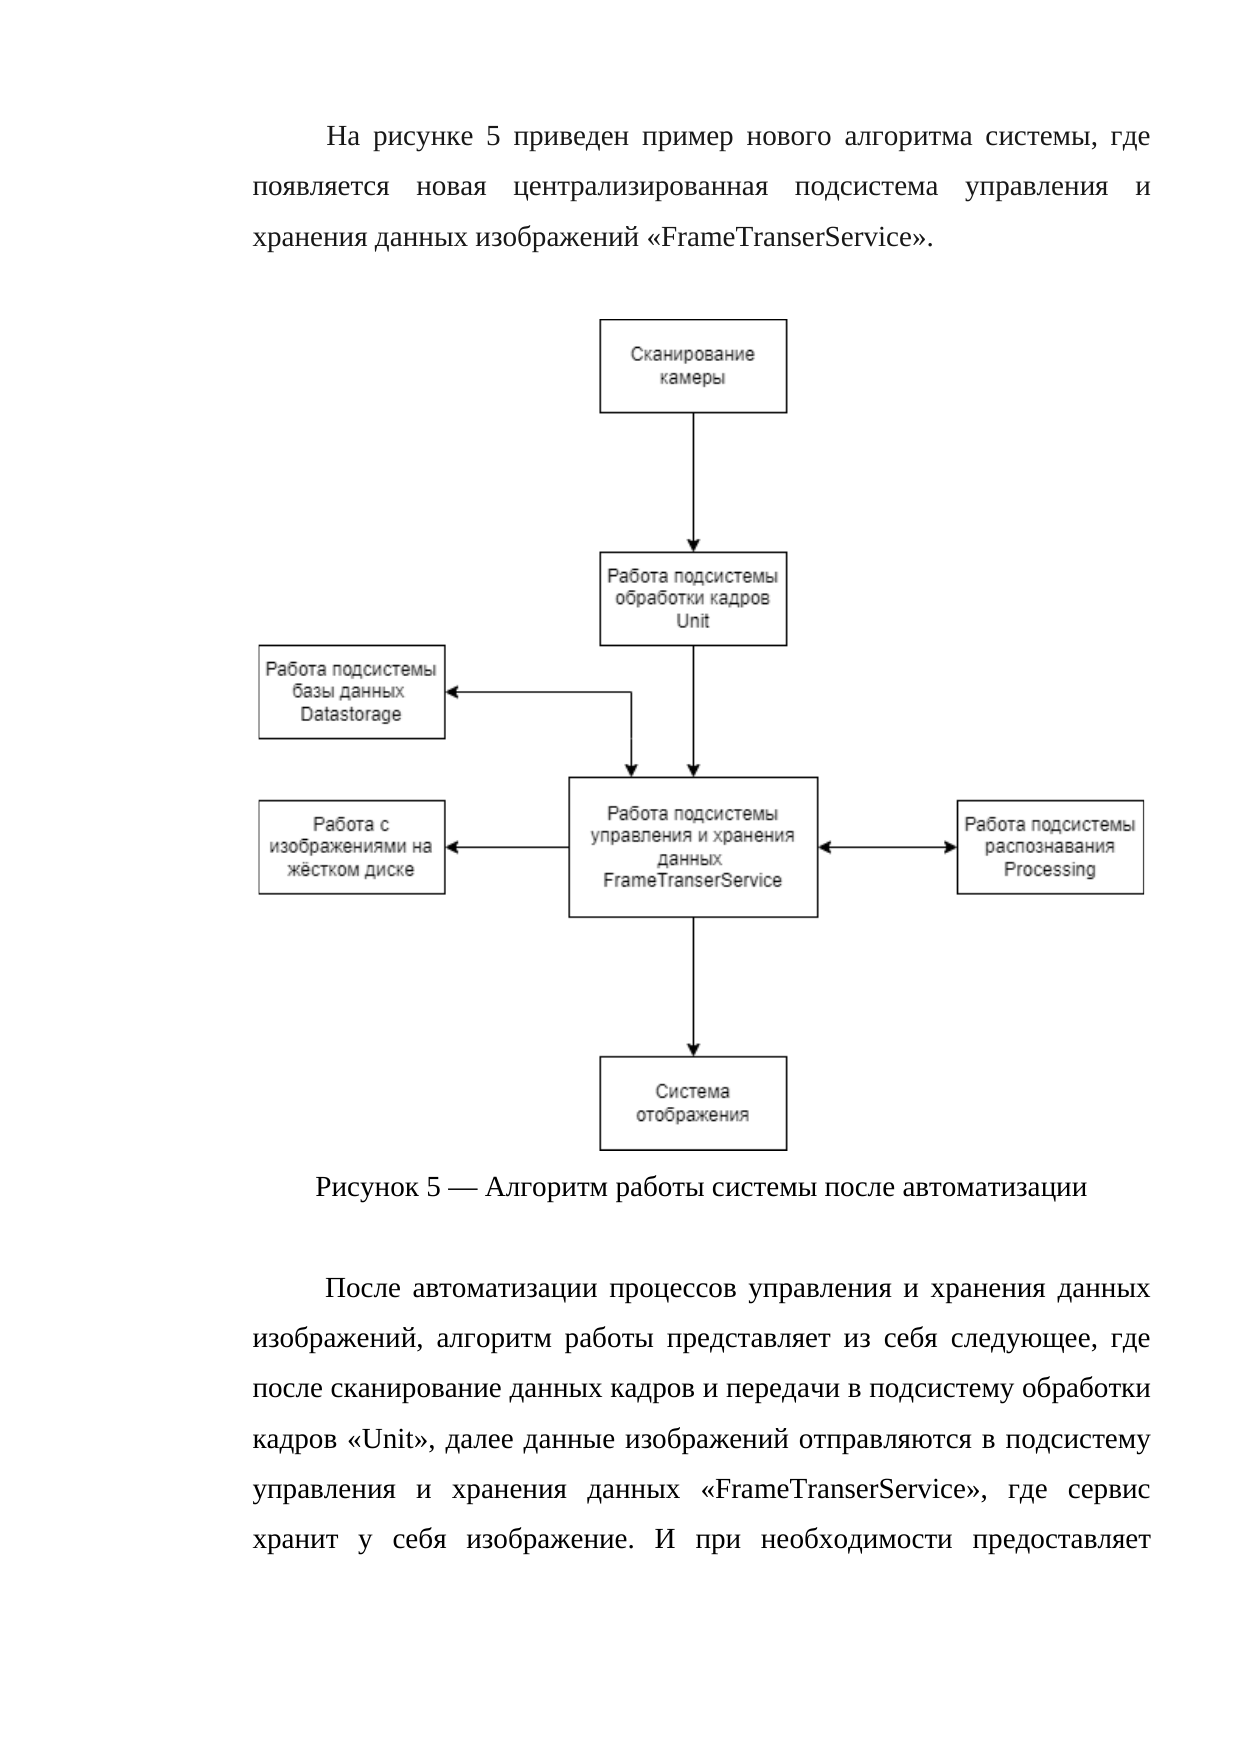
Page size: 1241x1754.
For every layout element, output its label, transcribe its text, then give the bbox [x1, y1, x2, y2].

text На рисунке 5 приведен пример нового алгоритма системы, где появляется новая централизированная подсистема управления и хранения данных изображений «FrameTranserService». [252, 202, 1152, 252]
picture [258, 319, 1145, 1151]
text Рисунок 5 — Алгоритм работы системы после автоматизации [177, 1169, 1152, 1203]
text На рисунке 5 приведен пример нового алгоритма системы, где появляется новая централизированная подсистема управления и хранения данных изображений «FrameTranserService». [252, 118, 1152, 169]
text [252, 1270, 1152, 1555]
